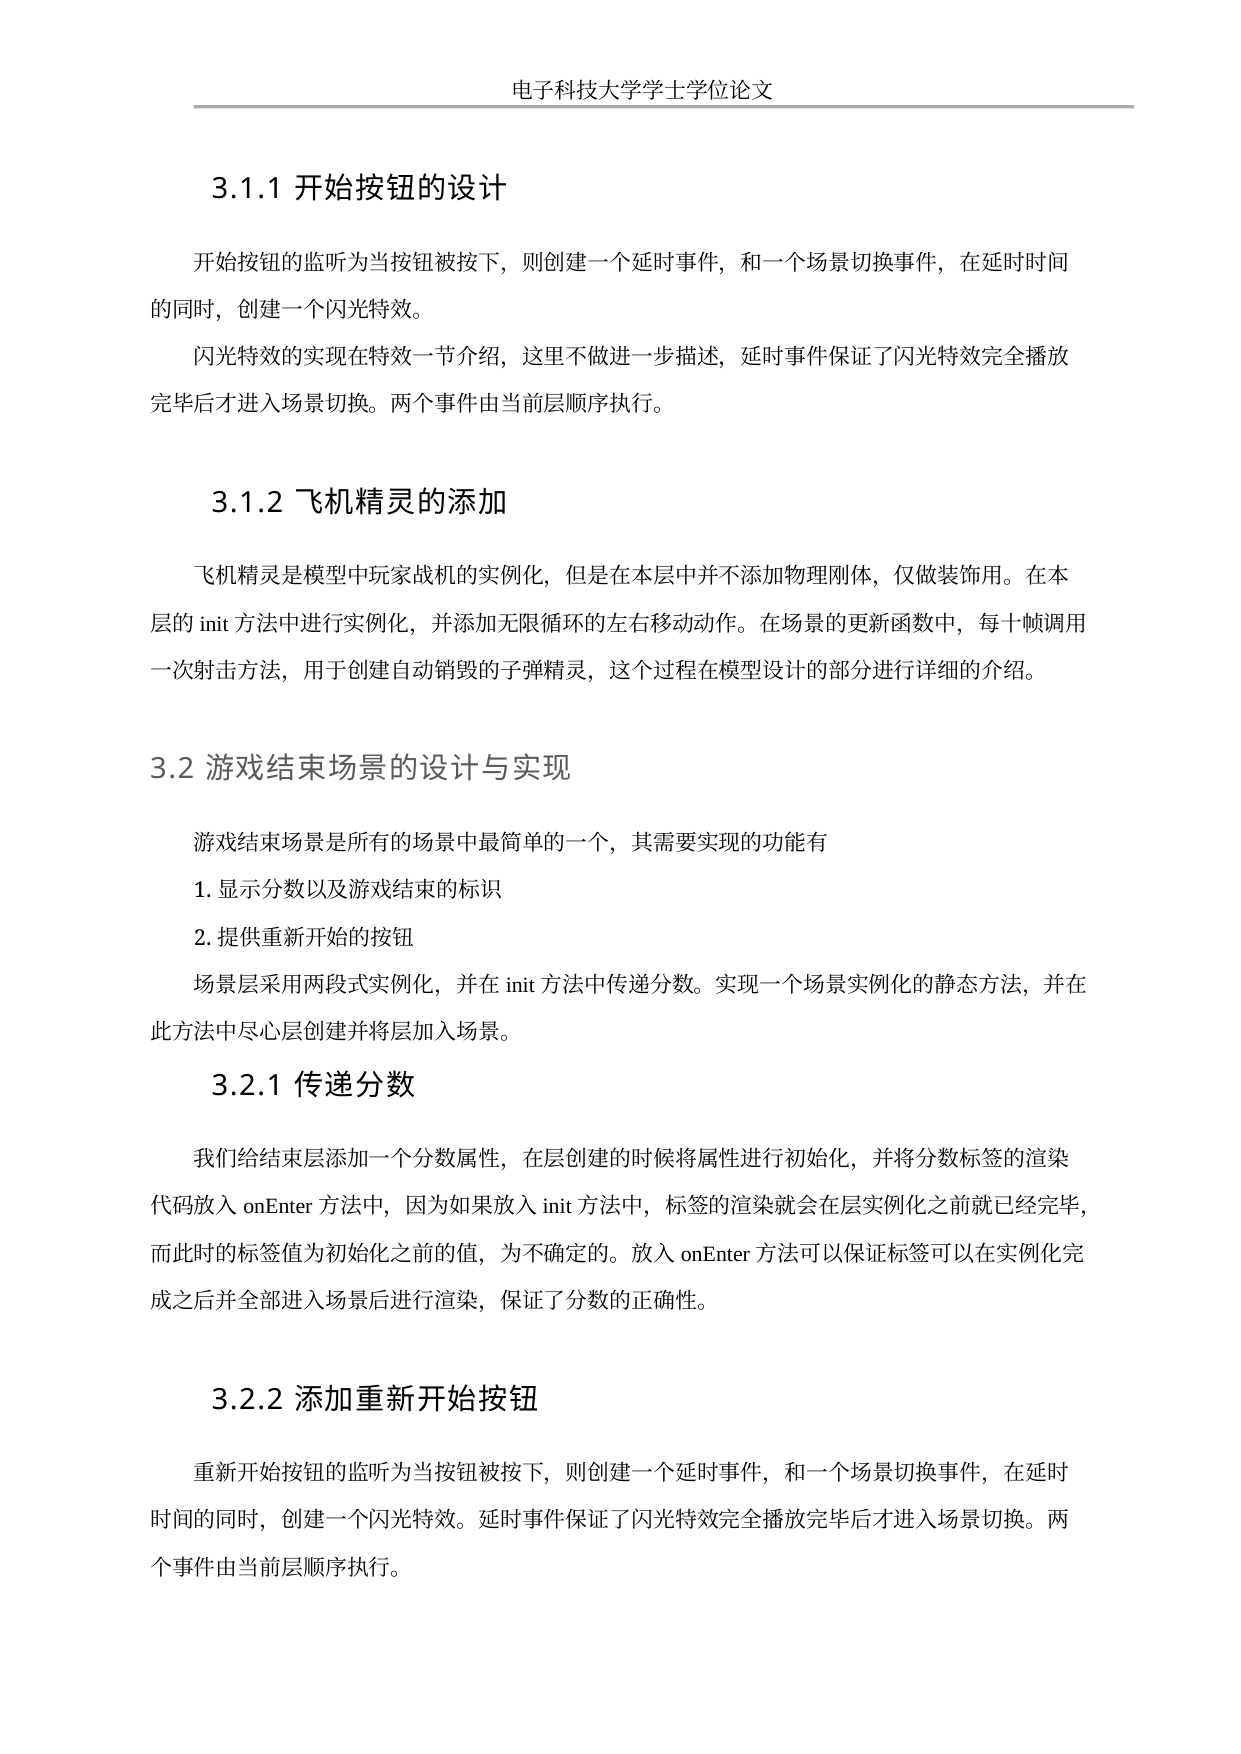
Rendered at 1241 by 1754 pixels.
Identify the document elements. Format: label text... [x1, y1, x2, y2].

text 开始按钮的监听为当按钮被按下，则创建一个延时事件，和一个场景切换事件，在延时时间的同时，创建一个闪光特效。 [150, 245, 1090, 324]
subtitle 3.1.2 飞机精灵的添加 [150, 478, 1090, 521]
text 游戏结束场景是所有的场景中最简单的一个，其需要实现的功能有 [150, 825, 1090, 857]
text 重新开始按钮的监听为当按钮被按下，则创建一个延时事件，和一个场景切换事件，在延时时间的同时，创建一个闪光特效。延时事件保证了闪光特效完全播放完毕后才进入场景切换。两个事件由当前层顺序执行。 [150, 1455, 1090, 1581]
text 2. 提供重新开始的按钮 [150, 920, 1090, 951]
text 场景层采用两段式实例化，并在 init 方法中传递分数。实现一个场景实例化的静态方法，并在此方法中尽心层创建并将层加入场景。 [150, 967, 1090, 1046]
text 飞机精灵是模型中玩家战机的实例化，但是在本层中并不添加物理刚体，仅做装饰用。在本层的 init 方法中进行实例化，并添加无限循环的左右移动动作。在场景的更新函数中，每十帧调用一次射击方法，用于创建自动销毁的子弹精灵，这个过程在模型设计的部分进行详细的介绍。 [150, 559, 1090, 684]
text 我们给结束层添加一个分数属性，在层创建的时候将属性进行初始化，并将分数标签的渲染代码放入 onEnter 方法中，因为如果放入 init 方法中，标签的渲染就会在层实例化之前就已经完毕，而此时的标签值为初始化之前的值，为不确定的。放入 onEnter 方法可以保证标签可以在实例化完成之后并全部进入场景后进行渲染，保证了分数的正确性。 [150, 1142, 1090, 1315]
subtitle 3.2.1 传递分数 [150, 1061, 1090, 1104]
subtitle 3.1.1 开始按钮的设计 [150, 165, 1090, 207]
text 1. 显示分数以及游戏结束的标识 [150, 872, 1090, 904]
text 闪光特效的实现在特效一节介绍，这里不做进一步描述，延时事件保证了闪光特效完全播放完毕后才进入场景切换。两个事件由当前层顺序执行。 [150, 339, 1090, 418]
subtitle 3.2 游戏结束场景的设计与实现 [150, 745, 1090, 787]
subtitle 3.2.2 添加重新开始按钮 [150, 1375, 1090, 1418]
